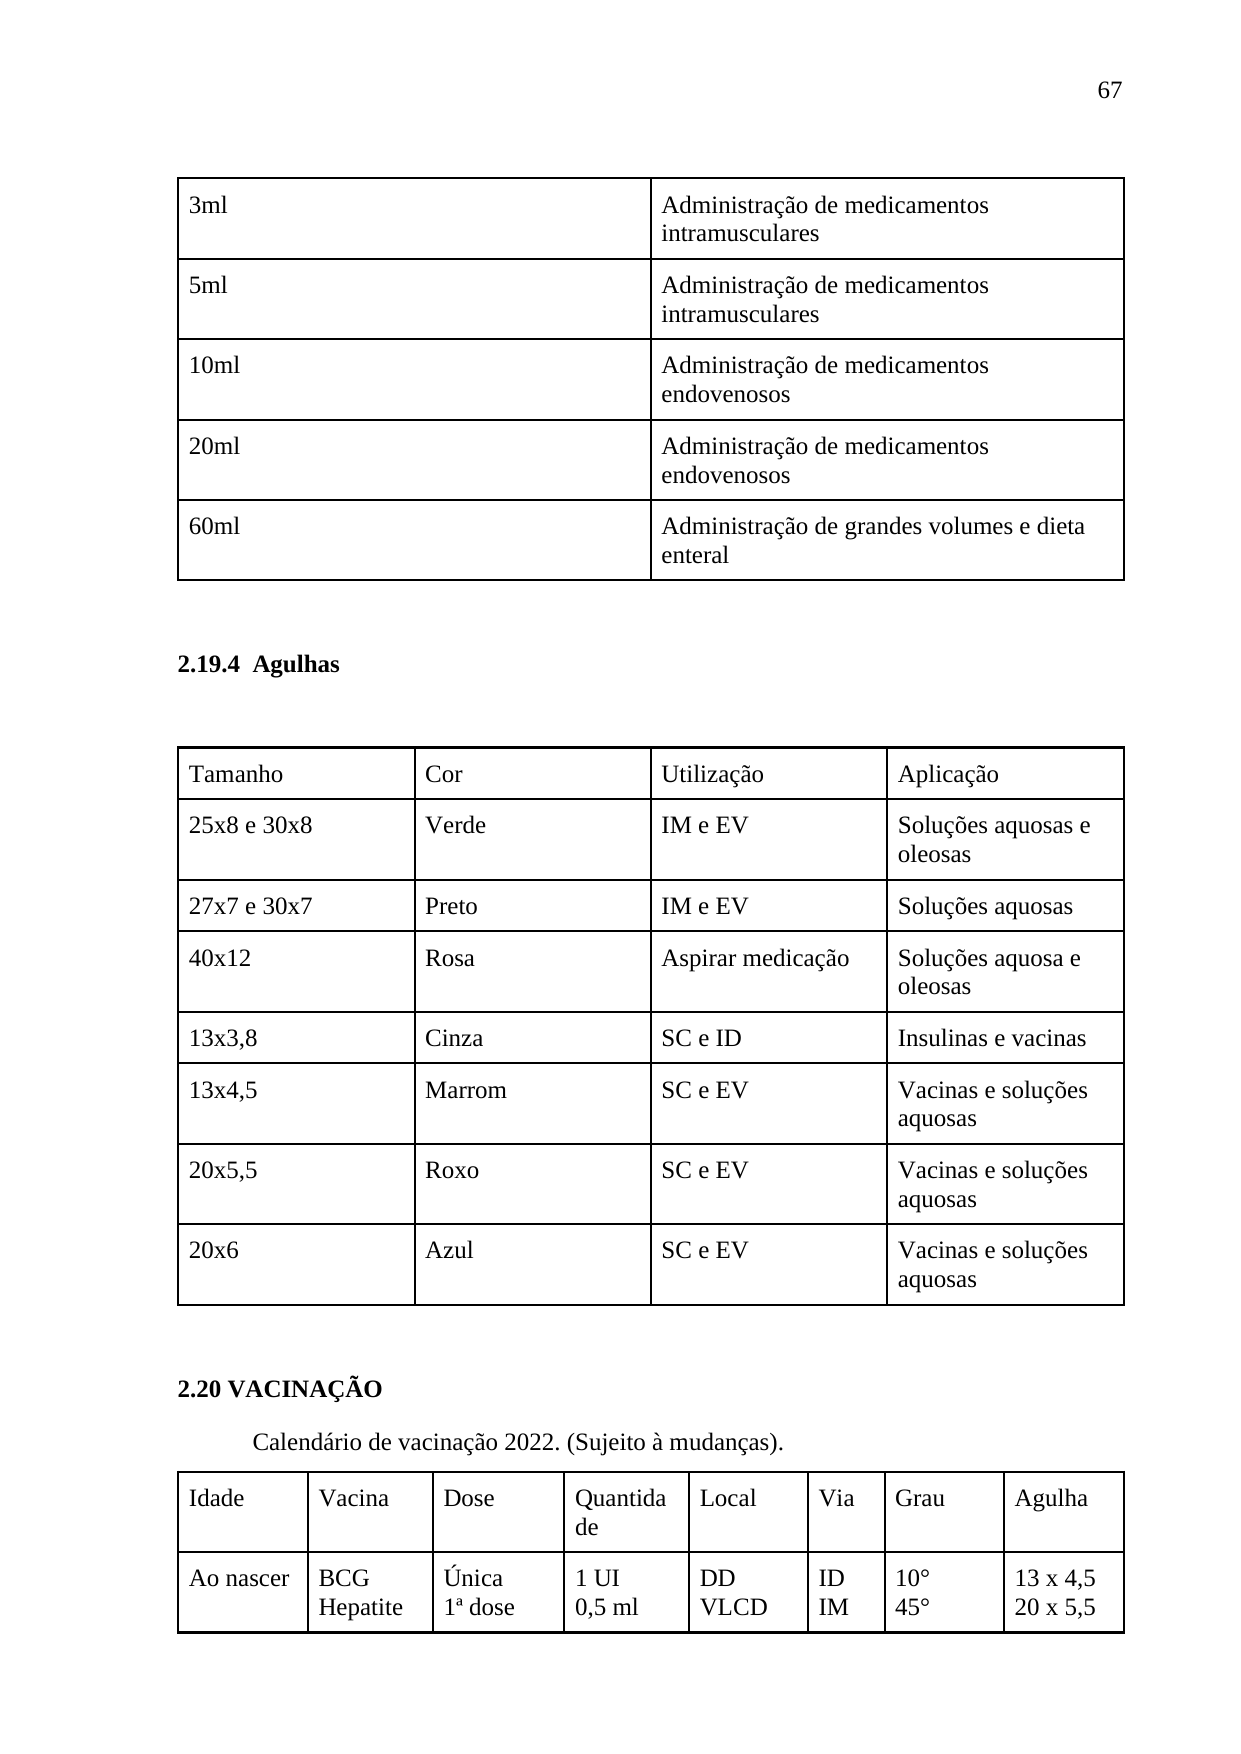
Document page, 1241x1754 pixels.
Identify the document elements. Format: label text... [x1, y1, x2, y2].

table_cell 27x7 e 30x7 [179, 881, 414, 930]
table_header Via [809, 1473, 884, 1551]
table_cell 40x12 [179, 932, 414, 1011]
table_cell Cinza [416, 1013, 650, 1062]
table_cell Administração de medicamentos intramusculares [652, 260, 1123, 338]
table_cell Vacinas e soluções aquosas [888, 1225, 1123, 1303]
table_cell 20x6 [179, 1225, 414, 1303]
subtitle 2.20 VACINAÇÃO [177, 1374, 1122, 1402]
table_cell IM e EV [652, 881, 886, 930]
table_cell 5ml [179, 260, 650, 338]
table_cell 3ml [179, 179, 650, 258]
table_cell Administração de medicamentos intramusculares [652, 179, 1123, 258]
table_cell Preto [416, 881, 650, 930]
table_cell Soluções aquosas e oleosas [888, 800, 1123, 878]
table_cell Insulinas e vacinas [888, 1013, 1123, 1062]
table_cell 60ml [179, 501, 650, 579]
table_cell Administração de grandes volumes e dieta enteral [652, 501, 1123, 579]
table_header Dose [434, 1473, 563, 1551]
table_cell Administração de medicamentos endovenosos [652, 421, 1123, 499]
table_cell ID IM [809, 1553, 884, 1631]
table_cell Única 1ª dose [434, 1553, 563, 1631]
table_header Utilização [652, 749, 886, 798]
table_cell 10ml [179, 340, 650, 418]
table_cell Azul [416, 1225, 650, 1303]
table_header Agulha [1005, 1473, 1123, 1551]
table_cell 25x8 e 30x8 [179, 800, 414, 878]
table_cell 10° 45° [886, 1553, 1003, 1631]
table_header Grau [886, 1473, 1003, 1551]
table_cell Soluções aquosas [888, 881, 1123, 930]
table_cell Soluções aquosa e oleosas [888, 932, 1123, 1011]
table_cell 20x5,5 [179, 1145, 414, 1223]
table_header Local [690, 1473, 807, 1551]
table_cell BCG Hepatite B [309, 1553, 432, 1631]
table_cell 20ml [179, 421, 650, 499]
table_cell IM e EV [652, 800, 886, 878]
table_cell Administração de medicamentos endovenosos [652, 340, 1123, 418]
table_header Vacina [309, 1473, 432, 1551]
table_header Aplicação [888, 749, 1123, 798]
subtitle 2.19.4 Agulhas [177, 649, 1122, 678]
table_cell 13x3,8 [179, 1013, 414, 1062]
table_cell SC e ID [652, 1013, 886, 1062]
text Calendário de vacinação 2022. (Sujeito à mudanças). [177, 1427, 1122, 1456]
table_header Tamanho [179, 749, 414, 798]
table_cell Roxo [416, 1145, 650, 1223]
table_cell 1 UI 0,5 ml [565, 1553, 688, 1631]
table_header Quantidade [565, 1473, 688, 1551]
table_cell DD VLCD [690, 1553, 807, 1631]
table_header Idade [179, 1473, 307, 1551]
table_cell SC e EV [652, 1145, 886, 1223]
table_cell SC e EV [652, 1064, 886, 1143]
table_header Cor [416, 749, 650, 798]
table_cell SC e EV [652, 1225, 886, 1303]
table_cell Vacinas e soluções aquosas [888, 1064, 1123, 1143]
table_cell Rosa [416, 932, 650, 1011]
table_cell 13 x 4,5 20 x 5,5 [1005, 1553, 1123, 1631]
table_cell Ao nascer [179, 1553, 307, 1631]
table_cell Verde [416, 800, 650, 878]
table_cell Marrom [416, 1064, 650, 1143]
table_cell Vacinas e soluções aquosas [888, 1145, 1123, 1223]
table_cell 13x4,5 [179, 1064, 414, 1143]
table_cell Aspirar medicação [652, 932, 886, 1011]
